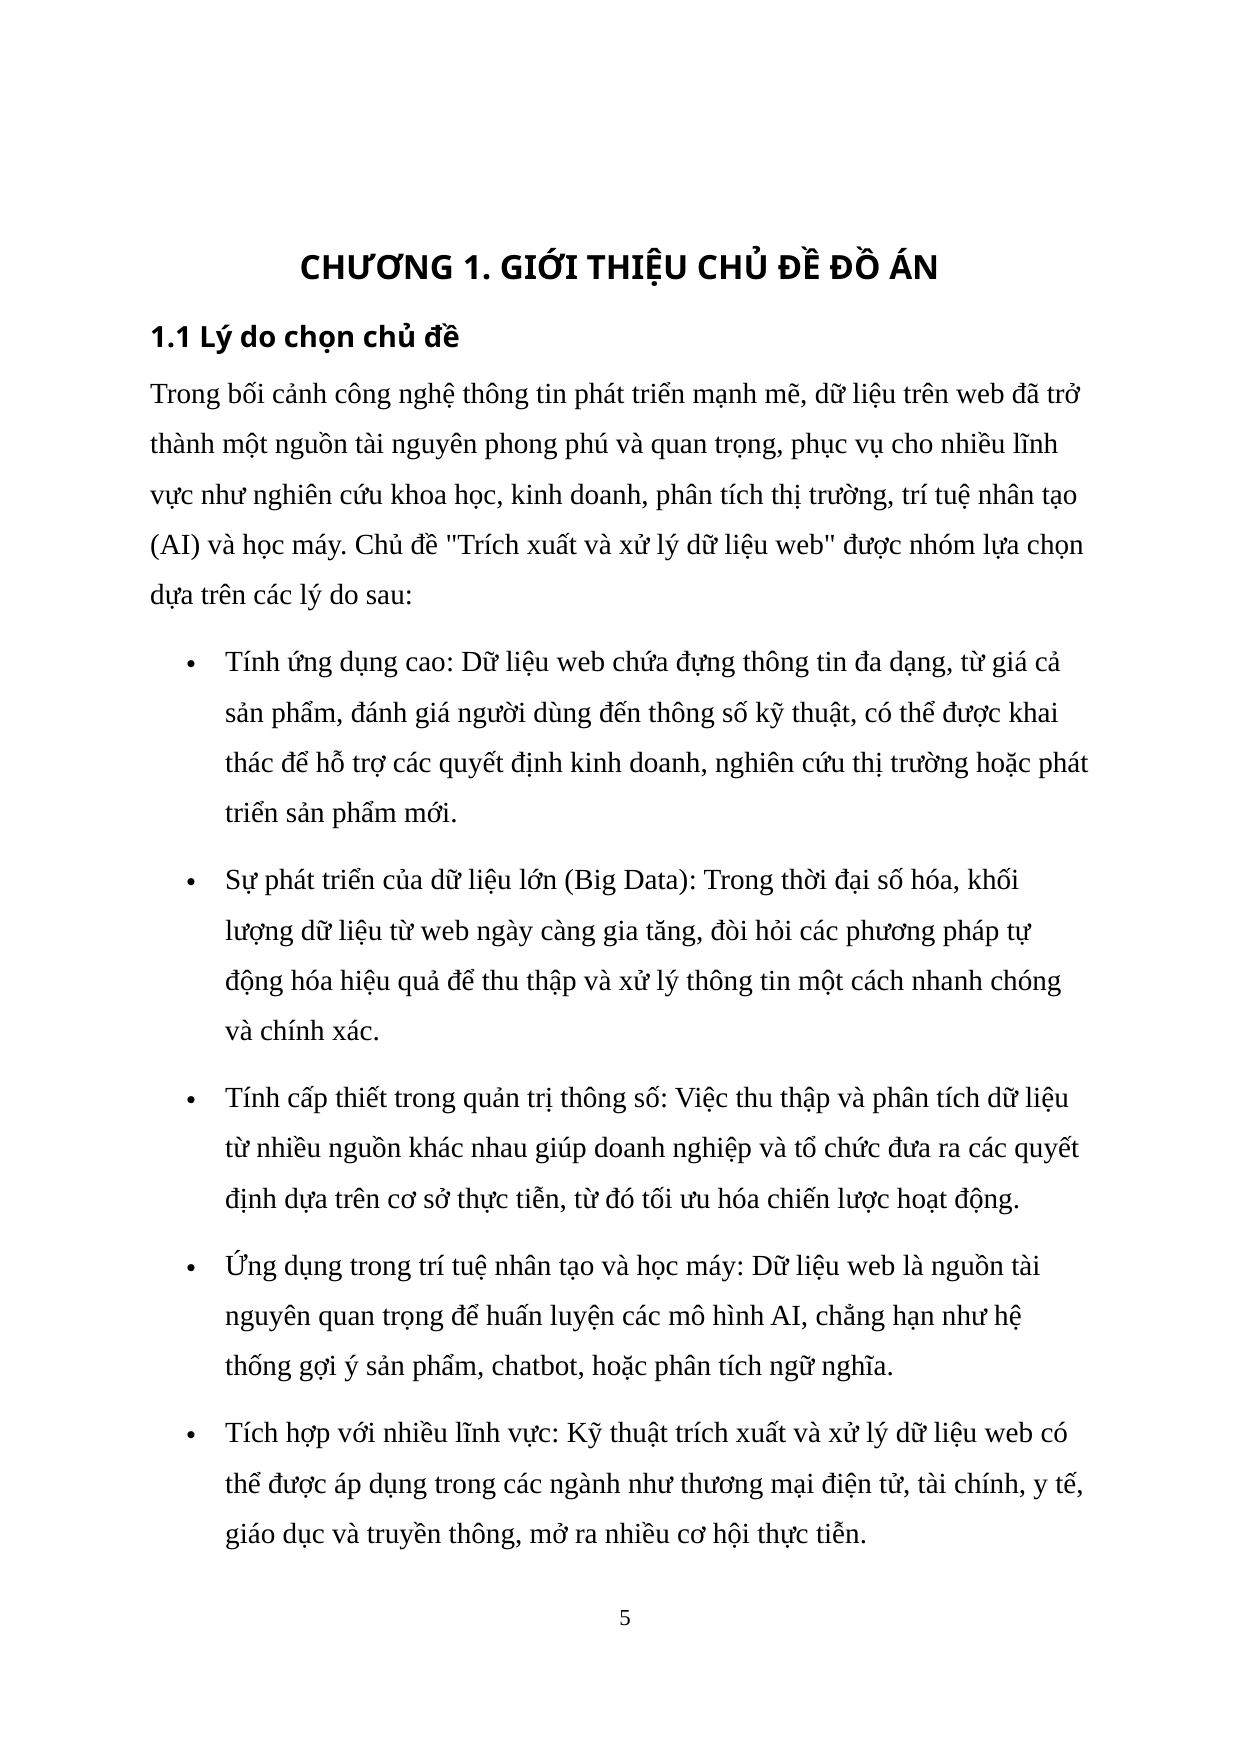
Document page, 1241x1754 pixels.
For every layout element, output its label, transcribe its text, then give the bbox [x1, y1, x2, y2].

list Tính cấp thiết trong quản trị thông số: Việc thu thập và phân tích dữ liệu từ nhiều nguồn khác nhau giúp doanh nghiệp và tổ chức đưa ra các quyết định dựa trên cơ sở thực tiễn, từ đó tối ưu hóa chiến lược hoạt động. [187, 1080, 1089, 1214]
subtitle CHƯƠNG 1. GIỚI THIỆU CHỦ ĐỀ ĐỒ ÁN [150, 243, 1089, 289]
text Trong bối cảnh công nghệ thông tin phát triển mạnh mẽ, dữ liệu trên web đã trở thành một nguồn tài nguyên phong phú và quan trọng, phục vụ cho nhiều lĩnh vực như nghiên cứu khoa học, kinh doanh, phân tích thị trường, trí tuệ nhân tạo (AI) và học máy. Chủ đề "Trích xuất và xử lý dữ liệu web" được nhóm lựa chọn dựa trên các lý do sau: [150, 376, 1089, 611]
list Ứng dụng trong trí tuệ nhân tạo và học máy: Dữ liệu web là nguồn tài nguyên quan trọng để huấn luyện các mô hình AI, chẳng hạn như hệ thống gợi ý sản phẩm, chatbot, hoặc phân tích ngữ nghĩa. [187, 1248, 1089, 1382]
list Sự phát triển của dữ liệu lớn (Big Data): Trong thời đại số hóa, khối lượng dữ liệu từ web ngày càng gia tăng, đòi hỏi các phương pháp tự động hóa hiệu quả để thu thập và xử lý thông tin một cách nhanh chóng và chính xác. [187, 862, 1089, 1047]
list Tích hợp với nhiều lĩnh vực: Kỹ thuật trích xuất và xử lý dữ liệu web có thể được áp dụng trong các ngành như thương mại điện tử, tài chính, y tế, giáo dục và truyền thông, mở ra nhiều cơ hội thực tiễn. [187, 1415, 1089, 1549]
list Tính ứng dụng cao: Dữ liệu web chứa đựng thông tin đa dạng, từ giá cả sản phẩm, đánh giá người dùng đến thông số kỹ thuật, có thể được khai thác để hỗ trợ các quyết định kinh doanh, nghiên cứu thị trường hoặc phát triển sản phẩm mới. [187, 644, 1089, 829]
subtitle 1.1 Lý do chọn chủ đề [150, 316, 1089, 356]
